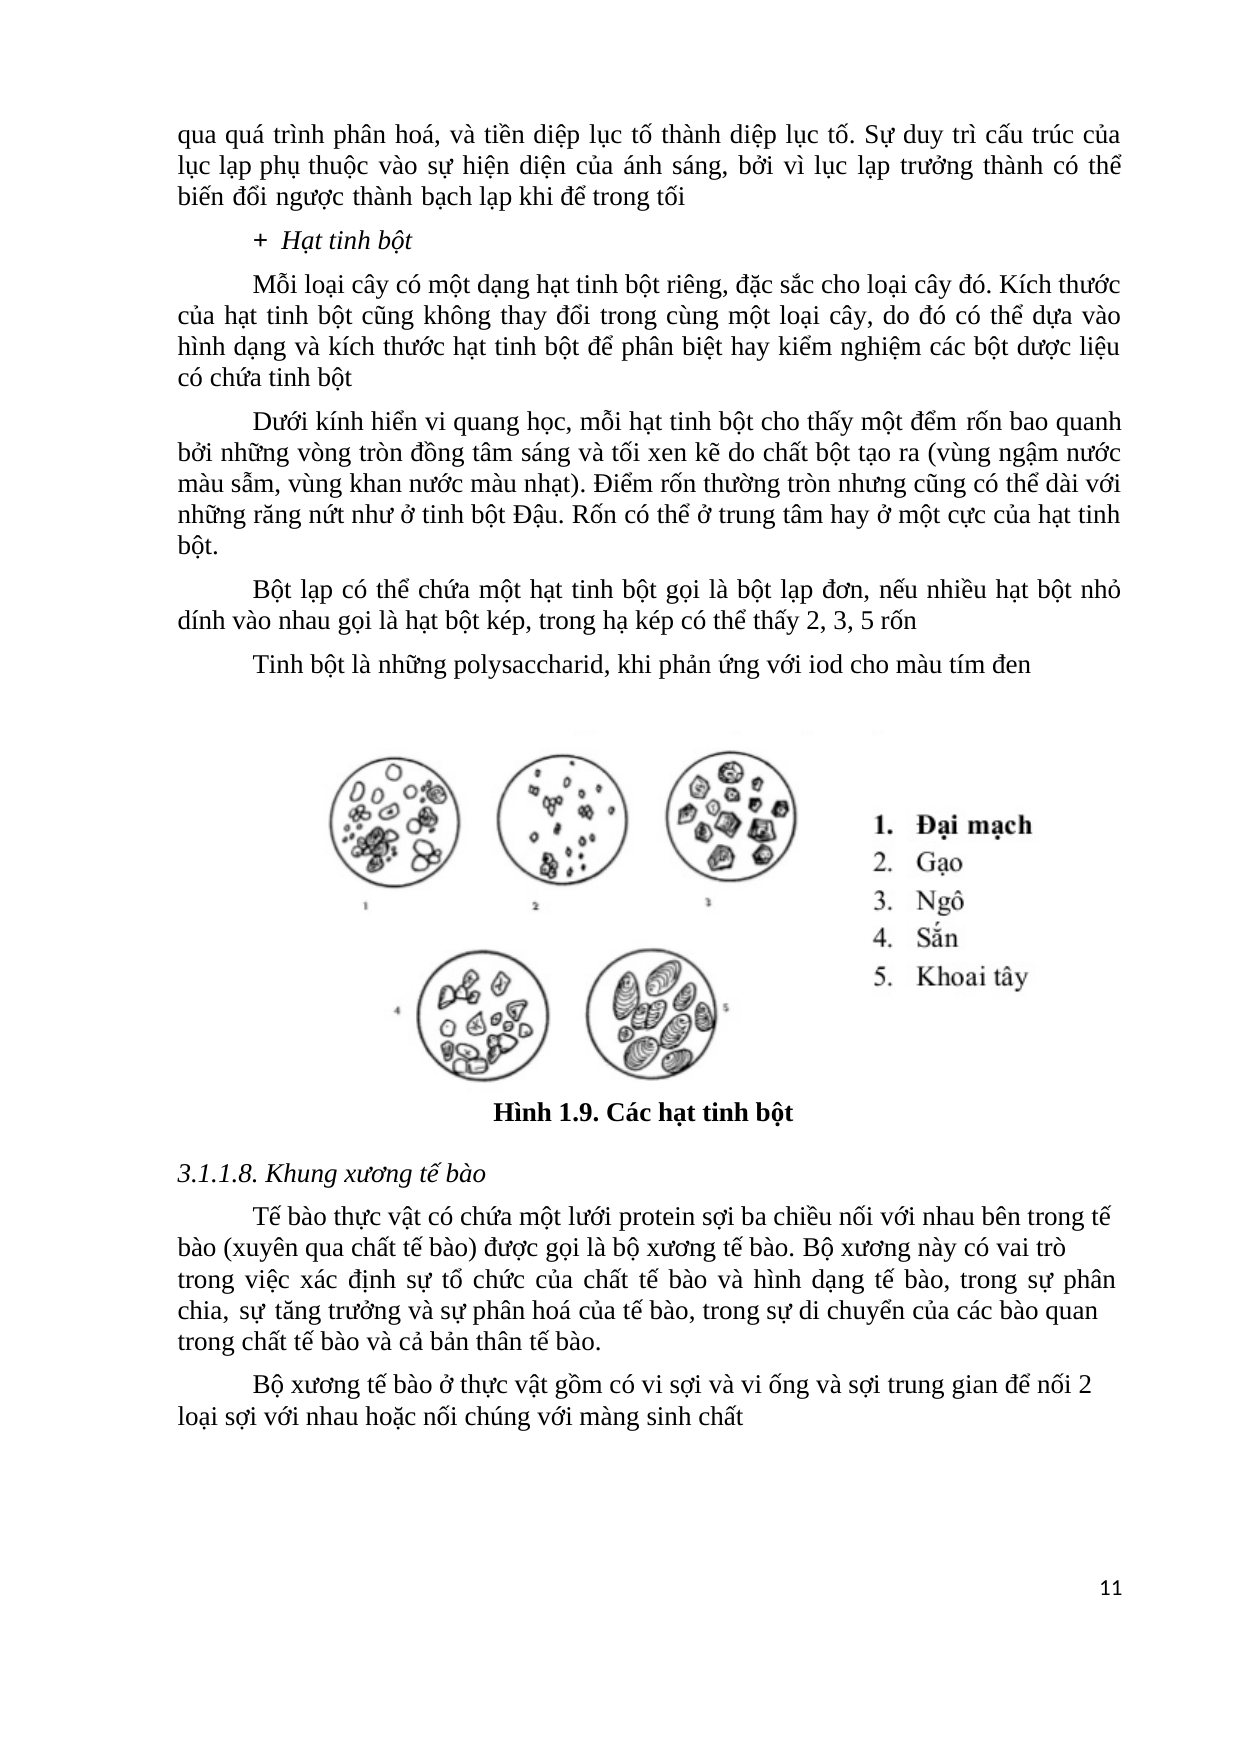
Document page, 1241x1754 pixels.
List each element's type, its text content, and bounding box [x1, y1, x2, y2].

text 3.1.1.8. Khung xương tế bào [177, 1157, 1122, 1188]
text Tế bào thực vật có chứa một lưới protein sợi ba chiều nối với nhau bên trong tế bào (xuyên qua chất tế bào) được gọi là bộ xương tế bào. Bộ xương này có vai trò trong việc xác định sự tổ chức của chất tế bào và hình dạng tế bào, trong sự phân chia, sự tăng trưởng và sự phân hoá của tế bào, trong sự di chuyển của các bào quan trong chất tế bào và cả bản thân tế bào. [177, 1200, 1122, 1356]
picture [319, 730, 1037, 1101]
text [177, 118, 1122, 212]
text Bộ xương tế bào ở thực vật gồm có vi sợi và vi ống và sợi trung gian để nối 2 loại sợi với nhau hoặc nối chúng với màng sinh chất [177, 1369, 1122, 1431]
text Bột lạp có thể chứa một hạt tinh bột gọi là bột lạp đơn, nếu nhiều hạt bột nhỏ dính vào nhau gọi là hạt bột kép, trong hạ kép có thể thấy 2, 3, 5 rốn [177, 573, 1122, 635]
text + Hạt tinh bột [252, 224, 1122, 255]
text Mỗi loại cây có một dạng hạt tinh bột riêng, đặc sắc cho loại cây đó. Kích thước của hạt tinh bột cũng không thay đổi trong cùng một loại cây, do đó có thể dựa vào hình dạng và kích thước hạt tinh bột để phân biệt hay kiểm nghiệm các bột dược liệu có chứa tinh bột [177, 268, 1122, 392]
text Tinh bột là những polysaccharid, khi phản ứng với iod cho màu tím đen [177, 648, 1122, 679]
text Dưới kính hiển vi quang học, mỗi hạt tinh bột cho thấy một đểm rốn bao quanh bởi những vòng tròn đồng tâm sáng và tối xen kẽ do chất bột tạo ra (vùng ngậm nước màu sẫm, vùng khan nước màu nhạt). Điểm rốn thường tròn nhưng cũng có thể dài với những răng nứt như ở tinh bột Đậu. Rốn có thể ở trung tâm hay ở một cực của hạt tinh bột. [177, 405, 1122, 561]
